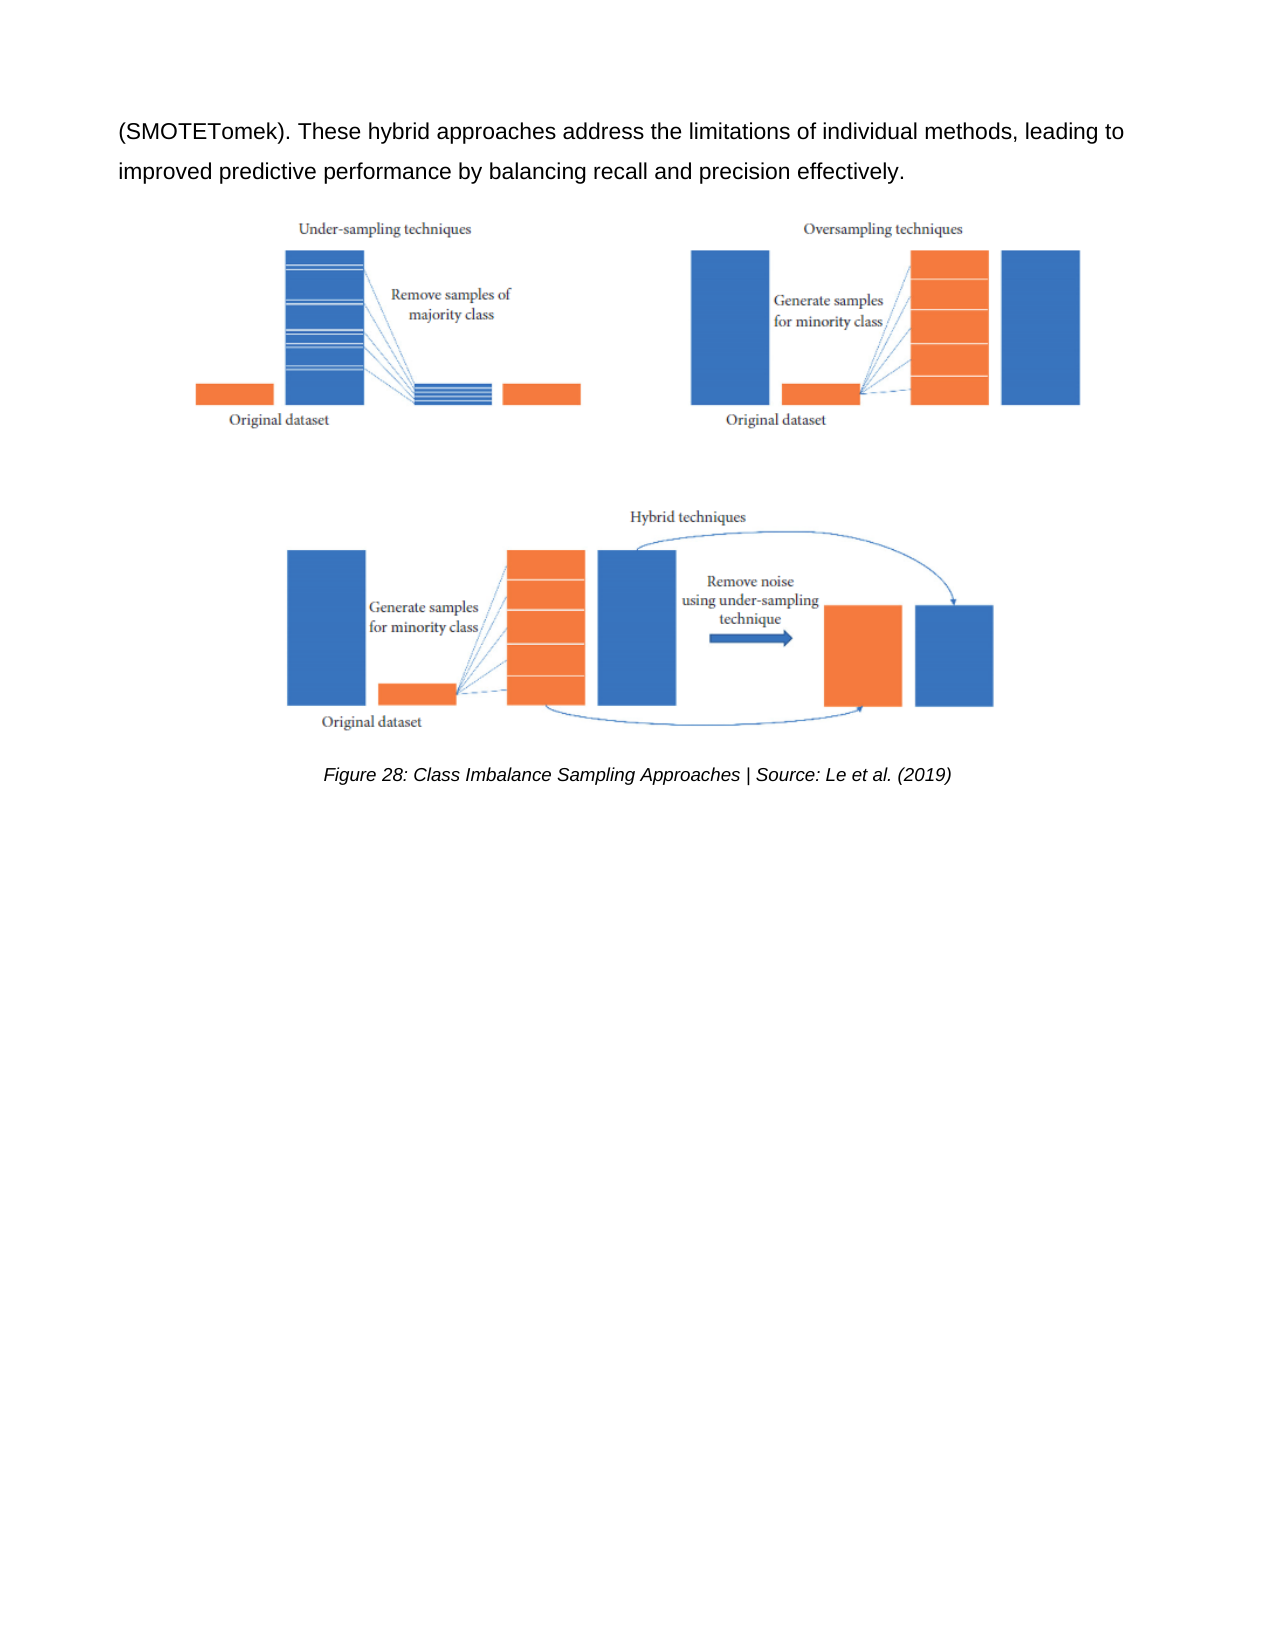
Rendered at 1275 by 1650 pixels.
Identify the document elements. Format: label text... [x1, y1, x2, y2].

picture [190, 213, 1085, 734]
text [118, 118, 1157, 184]
